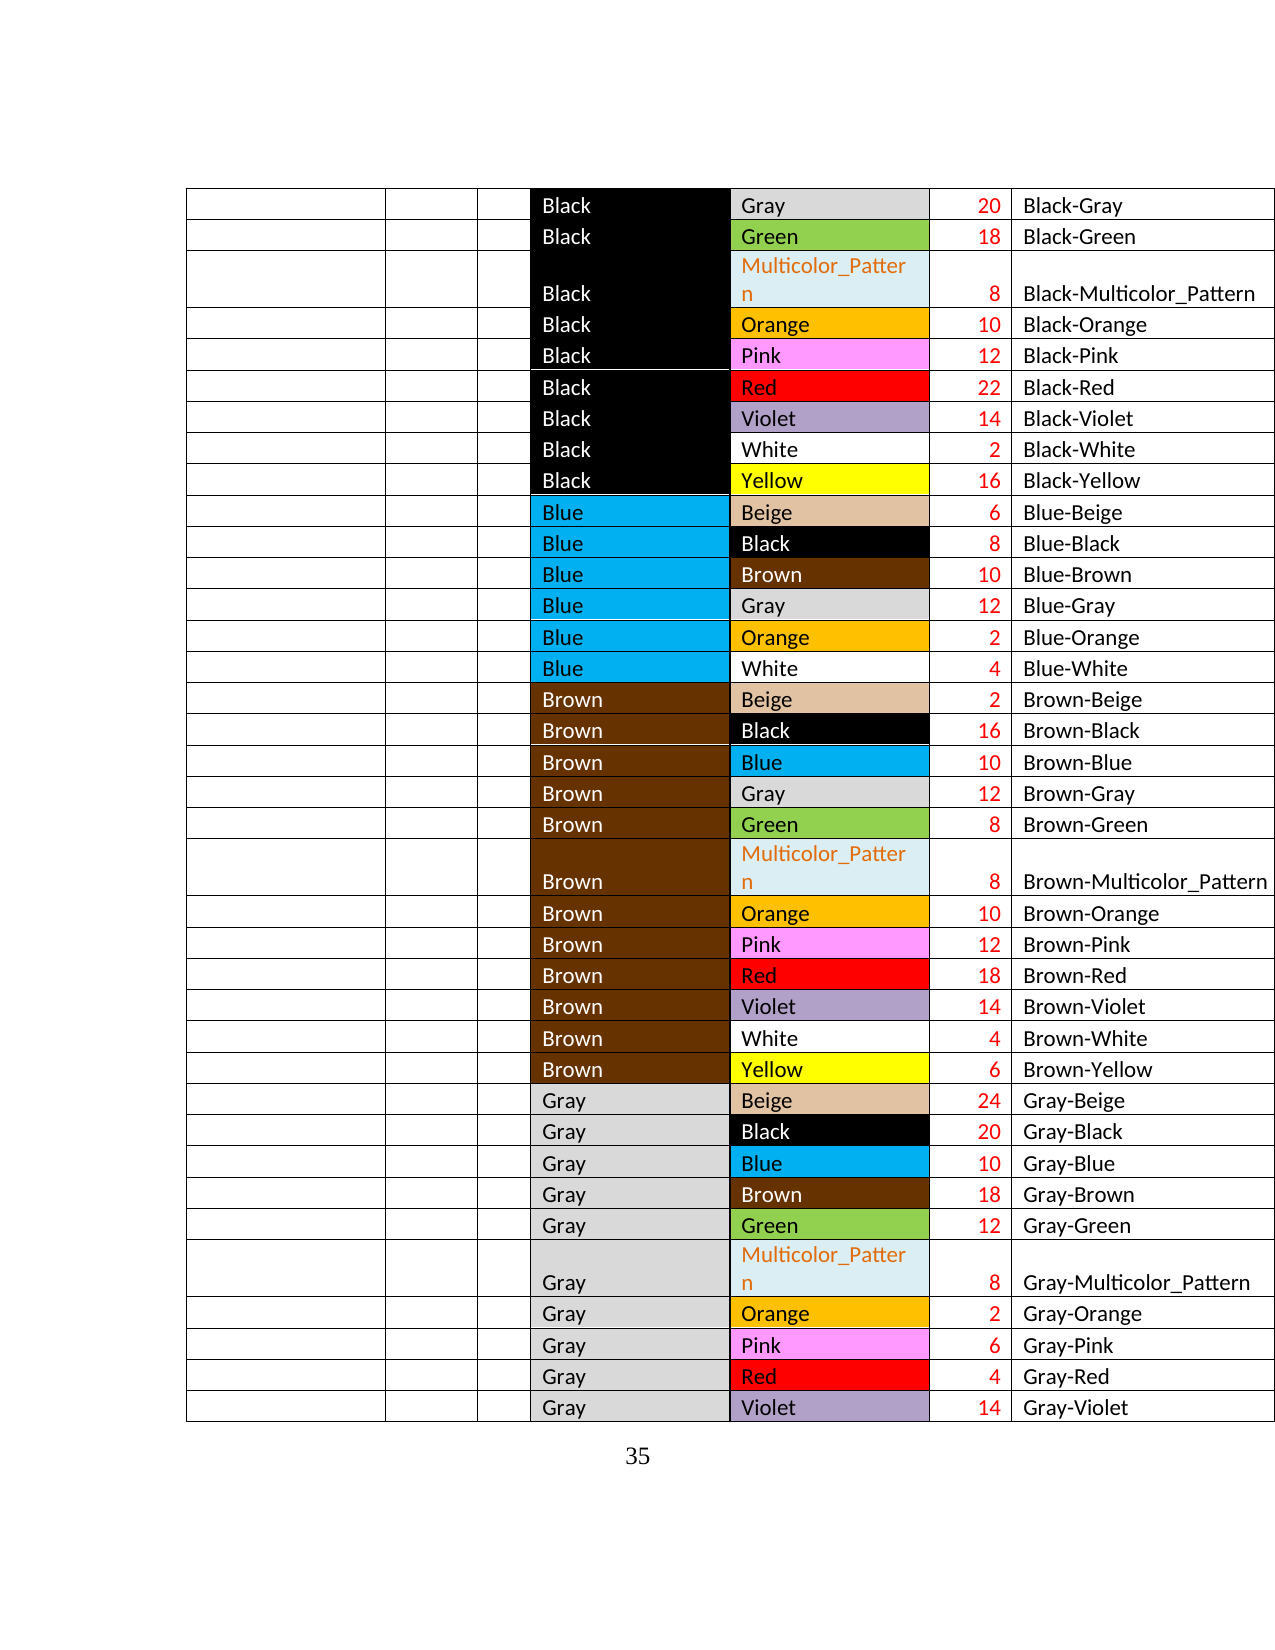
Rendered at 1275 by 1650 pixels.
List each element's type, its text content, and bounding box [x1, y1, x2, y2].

table_cell Blue-Black [1012, 527, 1274, 557]
table_cell Blue [531, 652, 729, 682]
table_cell Brown [531, 683, 729, 713]
table_cell Gray-Blue [1012, 1146, 1274, 1177]
table_cell [386, 558, 477, 588]
table_cell 14 [930, 1391, 1011, 1421]
table_cell Pink [731, 1329, 929, 1359]
table_cell [386, 990, 477, 1020]
table_cell Violet [731, 1391, 929, 1421]
table_cell [187, 1360, 385, 1390]
table_cell [187, 1297, 385, 1327]
table_cell Black [531, 251, 729, 307]
table_cell [478, 1146, 530, 1177]
table_cell [187, 621, 385, 651]
table_cell [386, 896, 477, 927]
table_cell Gray [531, 1360, 729, 1390]
table_cell [187, 433, 385, 463]
table_cell [478, 220, 530, 250]
table_cell [478, 496, 530, 526]
table_cell 18 [930, 1178, 1011, 1208]
table_cell [386, 1209, 477, 1239]
table_cell Black [731, 527, 929, 557]
table_cell [187, 839, 385, 895]
table_cell Black-Gray [1012, 189, 1274, 219]
table_cell [386, 1391, 477, 1421]
table_cell [386, 928, 477, 958]
table_cell Brown-Beige [1012, 683, 1274, 713]
table_cell [187, 1021, 385, 1052]
table_cell [187, 371, 385, 401]
table_cell [386, 433, 477, 463]
table_cell 6 [930, 1053, 1011, 1083]
table_cell Black-Multicolor_Pattern [1012, 251, 1274, 307]
table_cell [386, 1084, 477, 1114]
table_cell [478, 464, 530, 494]
table_cell 8 [930, 1240, 1011, 1296]
table_cell Gray [531, 1115, 729, 1145]
table_cell Brown [731, 558, 929, 588]
table_cell [187, 558, 385, 588]
table_cell Red [731, 1360, 929, 1390]
table_cell [386, 251, 477, 307]
table_cell [478, 777, 530, 807]
table_cell Violet [731, 402, 929, 432]
table_cell 24 [930, 1084, 1011, 1114]
table_cell Blue-Brown [1012, 558, 1274, 588]
table_cell [187, 777, 385, 807]
table_cell Gray [731, 189, 929, 219]
table_cell Gray-Green [1012, 1209, 1274, 1239]
table_cell 12 [930, 928, 1011, 958]
table_cell Blue [531, 527, 729, 557]
table_cell Black [731, 714, 929, 744]
table_cell [187, 1329, 385, 1359]
table_cell [187, 1053, 385, 1083]
table_cell Brown [531, 808, 729, 838]
table_cell Gray-Red [1012, 1360, 1274, 1390]
table_cell Gray-Black [1012, 1115, 1274, 1145]
table_cell Green [731, 1209, 929, 1239]
table_cell [478, 839, 530, 895]
table_cell [386, 308, 477, 338]
table_cell Black [531, 339, 729, 369]
table_cell 2 [930, 433, 1011, 463]
table_cell Violet [731, 990, 929, 1020]
table_cell Green [731, 220, 929, 250]
table_cell Brown [531, 896, 729, 927]
table_cell [187, 808, 385, 838]
table_cell [478, 371, 530, 401]
table_cell [386, 746, 477, 776]
table_cell [187, 959, 385, 989]
table_cell [386, 808, 477, 838]
table_cell Gray-Multicolor_Pattern [1012, 1240, 1274, 1296]
table_cell Gray-Brown [1012, 1178, 1274, 1208]
table_cell [187, 896, 385, 927]
table_cell Blue [531, 496, 729, 526]
table_cell [386, 464, 477, 494]
table_cell [187, 683, 385, 713]
table_cell Yellow [731, 464, 929, 494]
table_cell [187, 220, 385, 250]
table_cell [187, 402, 385, 432]
table_cell 18 [930, 220, 1011, 250]
table_cell [187, 527, 385, 557]
table_cell [386, 1146, 477, 1177]
table_cell 14 [930, 402, 1011, 432]
table_cell Brown-White [1012, 1021, 1274, 1052]
table_cell [478, 1360, 530, 1390]
table_cell Multicolor_Pattern [731, 251, 929, 307]
table_cell [478, 589, 530, 619]
table_cell [478, 558, 530, 588]
table_cell [386, 1178, 477, 1208]
table_cell [478, 339, 530, 369]
table_cell 18 [930, 959, 1011, 989]
table_cell Gray [531, 1209, 729, 1239]
table_cell [478, 433, 530, 463]
table_cell [478, 189, 530, 219]
table_cell Black [731, 1115, 929, 1145]
table_cell Blue [731, 1146, 929, 1177]
table_cell [386, 839, 477, 895]
table_cell Blue [531, 621, 729, 651]
table_cell [386, 1021, 477, 1052]
table_cell 12 [930, 589, 1011, 619]
table_cell [386, 527, 477, 557]
table_cell [386, 402, 477, 432]
table_cell White [731, 1021, 929, 1052]
table_cell [478, 808, 530, 838]
table_cell 8 [930, 527, 1011, 557]
table_cell Blue-Beige [1012, 496, 1274, 526]
table_cell [386, 714, 477, 744]
table_cell [478, 621, 530, 651]
table_cell Brown [731, 1178, 929, 1208]
table_cell Black [531, 371, 729, 401]
table_cell Black-Pink [1012, 339, 1274, 369]
table_cell [187, 251, 385, 307]
table_cell Beige [731, 496, 929, 526]
table_cell Pink [731, 928, 929, 958]
table_cell [386, 1329, 477, 1359]
table_cell Gray [731, 589, 929, 619]
table_cell Orange [731, 1297, 929, 1327]
table_cell [386, 1360, 477, 1390]
table_cell Red [731, 371, 929, 401]
table_cell Red [731, 959, 929, 989]
table_cell 6 [930, 496, 1011, 526]
table_cell [478, 1391, 530, 1421]
table_cell 14 [930, 990, 1011, 1020]
table_cell White [731, 652, 929, 682]
table_cell [386, 371, 477, 401]
table_cell Brown-Violet [1012, 990, 1274, 1020]
table_cell [478, 1084, 530, 1114]
table_cell [386, 1053, 477, 1083]
table_cell Black-Violet [1012, 402, 1274, 432]
table_cell Gray [531, 1297, 729, 1327]
table_cell 10 [930, 1146, 1011, 1177]
table_cell [386, 1115, 477, 1145]
table_cell [187, 1209, 385, 1239]
table_cell Multicolor_Pattern [731, 1240, 929, 1296]
table_cell Gray [531, 1391, 729, 1421]
table_cell 8 [930, 808, 1011, 838]
table_cell Brown-Red [1012, 959, 1274, 989]
table_cell [386, 189, 477, 219]
table_cell Brown [531, 714, 729, 744]
table_cell Black [531, 189, 729, 219]
table_cell [386, 339, 477, 369]
table_cell Pink [731, 339, 929, 369]
table_cell Orange [731, 896, 929, 927]
table_cell [478, 1240, 530, 1296]
table_cell [478, 928, 530, 958]
table_cell 2 [930, 1297, 1011, 1327]
table_cell [478, 1209, 530, 1239]
table_cell [478, 251, 530, 307]
table_cell [478, 1053, 530, 1083]
table_cell White [731, 433, 929, 463]
table_cell Black [531, 220, 729, 250]
table_cell [187, 1391, 385, 1421]
table_cell Brown [531, 777, 729, 807]
table_cell [478, 308, 530, 338]
table_cell [187, 496, 385, 526]
table_cell [386, 777, 477, 807]
table_cell 10 [930, 746, 1011, 776]
table_cell 16 [930, 714, 1011, 744]
table_cell [478, 746, 530, 776]
table_cell 20 [930, 189, 1011, 219]
table_cell [386, 1297, 477, 1327]
table_cell Brown [531, 1021, 729, 1052]
table_cell [478, 683, 530, 713]
table_cell Brown [531, 990, 729, 1020]
table_cell [187, 464, 385, 494]
table_cell Gray [531, 1146, 729, 1177]
table_cell Brown-Green [1012, 808, 1274, 838]
table_cell [386, 589, 477, 619]
table_cell [478, 1021, 530, 1052]
table_cell [386, 621, 477, 651]
table_cell 12 [930, 777, 1011, 807]
table_cell Blue [531, 558, 729, 588]
table_cell Brown [531, 839, 729, 895]
table_cell [187, 189, 385, 219]
table_cell [386, 652, 477, 682]
table_cell Brown-Multicolor_Pattern [1012, 839, 1274, 895]
table_cell Multicolor_Pattern [731, 839, 929, 895]
table_cell [478, 896, 530, 927]
table_cell Gray-Violet [1012, 1391, 1274, 1421]
table_cell 6 [930, 1329, 1011, 1359]
table_cell Beige [731, 683, 929, 713]
table_cell Brown [531, 1053, 729, 1083]
table_cell Blue [531, 589, 729, 619]
table_cell Brown [531, 746, 729, 776]
table_cell [478, 402, 530, 432]
table_cell [386, 1240, 477, 1296]
table_cell Blue-White [1012, 652, 1274, 682]
table_cell [187, 589, 385, 619]
table_cell Black [531, 308, 729, 338]
table_cell Black [531, 402, 729, 432]
table_cell Gray-Orange [1012, 1297, 1274, 1327]
table_cell Gray [731, 777, 929, 807]
table_cell [386, 220, 477, 250]
table_cell Orange [731, 621, 929, 651]
table_cell [187, 928, 385, 958]
table_cell Yellow [731, 1053, 929, 1083]
table_cell [478, 652, 530, 682]
table_cell [478, 1115, 530, 1145]
table_cell 10 [930, 558, 1011, 588]
table_cell Green [731, 808, 929, 838]
table_cell [187, 990, 385, 1020]
table_cell [187, 1178, 385, 1208]
table_cell [187, 652, 385, 682]
table_cell Brown-Pink [1012, 928, 1274, 958]
table_cell [187, 339, 385, 369]
table_cell Black-White [1012, 433, 1274, 463]
table_cell 12 [930, 1209, 1011, 1239]
table_cell Beige [731, 1084, 929, 1114]
table_cell 4 [930, 1360, 1011, 1390]
table_cell [187, 1146, 385, 1177]
table_cell Brown [531, 959, 729, 989]
table_cell [187, 308, 385, 338]
table_cell 10 [930, 308, 1011, 338]
table_cell Black-Orange [1012, 308, 1274, 338]
table_cell Blue-Gray [1012, 589, 1274, 619]
table_cell Black-Red [1012, 371, 1274, 401]
table_cell [386, 496, 477, 526]
table_cell [478, 714, 530, 744]
table_cell Gray [531, 1240, 729, 1296]
table_cell Orange [731, 308, 929, 338]
table_cell Blue [731, 746, 929, 776]
table_cell Brown-Black [1012, 714, 1274, 744]
table_cell Black [531, 464, 729, 494]
table_cell 2 [930, 683, 1011, 713]
table_cell Gray [531, 1329, 729, 1359]
table_cell [478, 1178, 530, 1208]
table_cell 16 [930, 464, 1011, 494]
table_cell [187, 1084, 385, 1114]
table_cell 20 [930, 1115, 1011, 1145]
table_cell Black [531, 433, 729, 463]
table_cell [187, 1115, 385, 1145]
table_cell Gray-Beige [1012, 1084, 1274, 1114]
table_cell Black-Yellow [1012, 464, 1274, 494]
table_cell 2 [930, 621, 1011, 651]
table_cell 4 [930, 652, 1011, 682]
table_cell Gray [531, 1084, 729, 1114]
table_cell [478, 1329, 530, 1359]
table_cell Brown [531, 928, 729, 958]
table_cell 4 [930, 1021, 1011, 1052]
table_cell Gray [531, 1178, 729, 1208]
table_cell 22 [930, 371, 1011, 401]
table_cell Gray-Pink [1012, 1329, 1274, 1359]
table_cell [386, 959, 477, 989]
table_cell Brown-Gray [1012, 777, 1274, 807]
table_cell [187, 714, 385, 744]
table_cell Black-Green [1012, 220, 1274, 250]
table_cell Brown-Orange [1012, 896, 1274, 927]
table_cell Brown-Yellow [1012, 1053, 1274, 1083]
table_cell 10 [930, 896, 1011, 927]
table_cell Blue-Orange [1012, 621, 1274, 651]
table_cell [187, 1240, 385, 1296]
table_cell [386, 683, 477, 713]
table_cell 8 [930, 839, 1011, 895]
table_cell 12 [930, 339, 1011, 369]
table_cell [478, 527, 530, 557]
table_cell Brown-Blue [1012, 746, 1274, 776]
table_cell [478, 1297, 530, 1327]
table_cell 8 [930, 251, 1011, 307]
table_cell [478, 959, 530, 989]
table_cell [478, 990, 530, 1020]
table_cell [187, 746, 385, 776]
